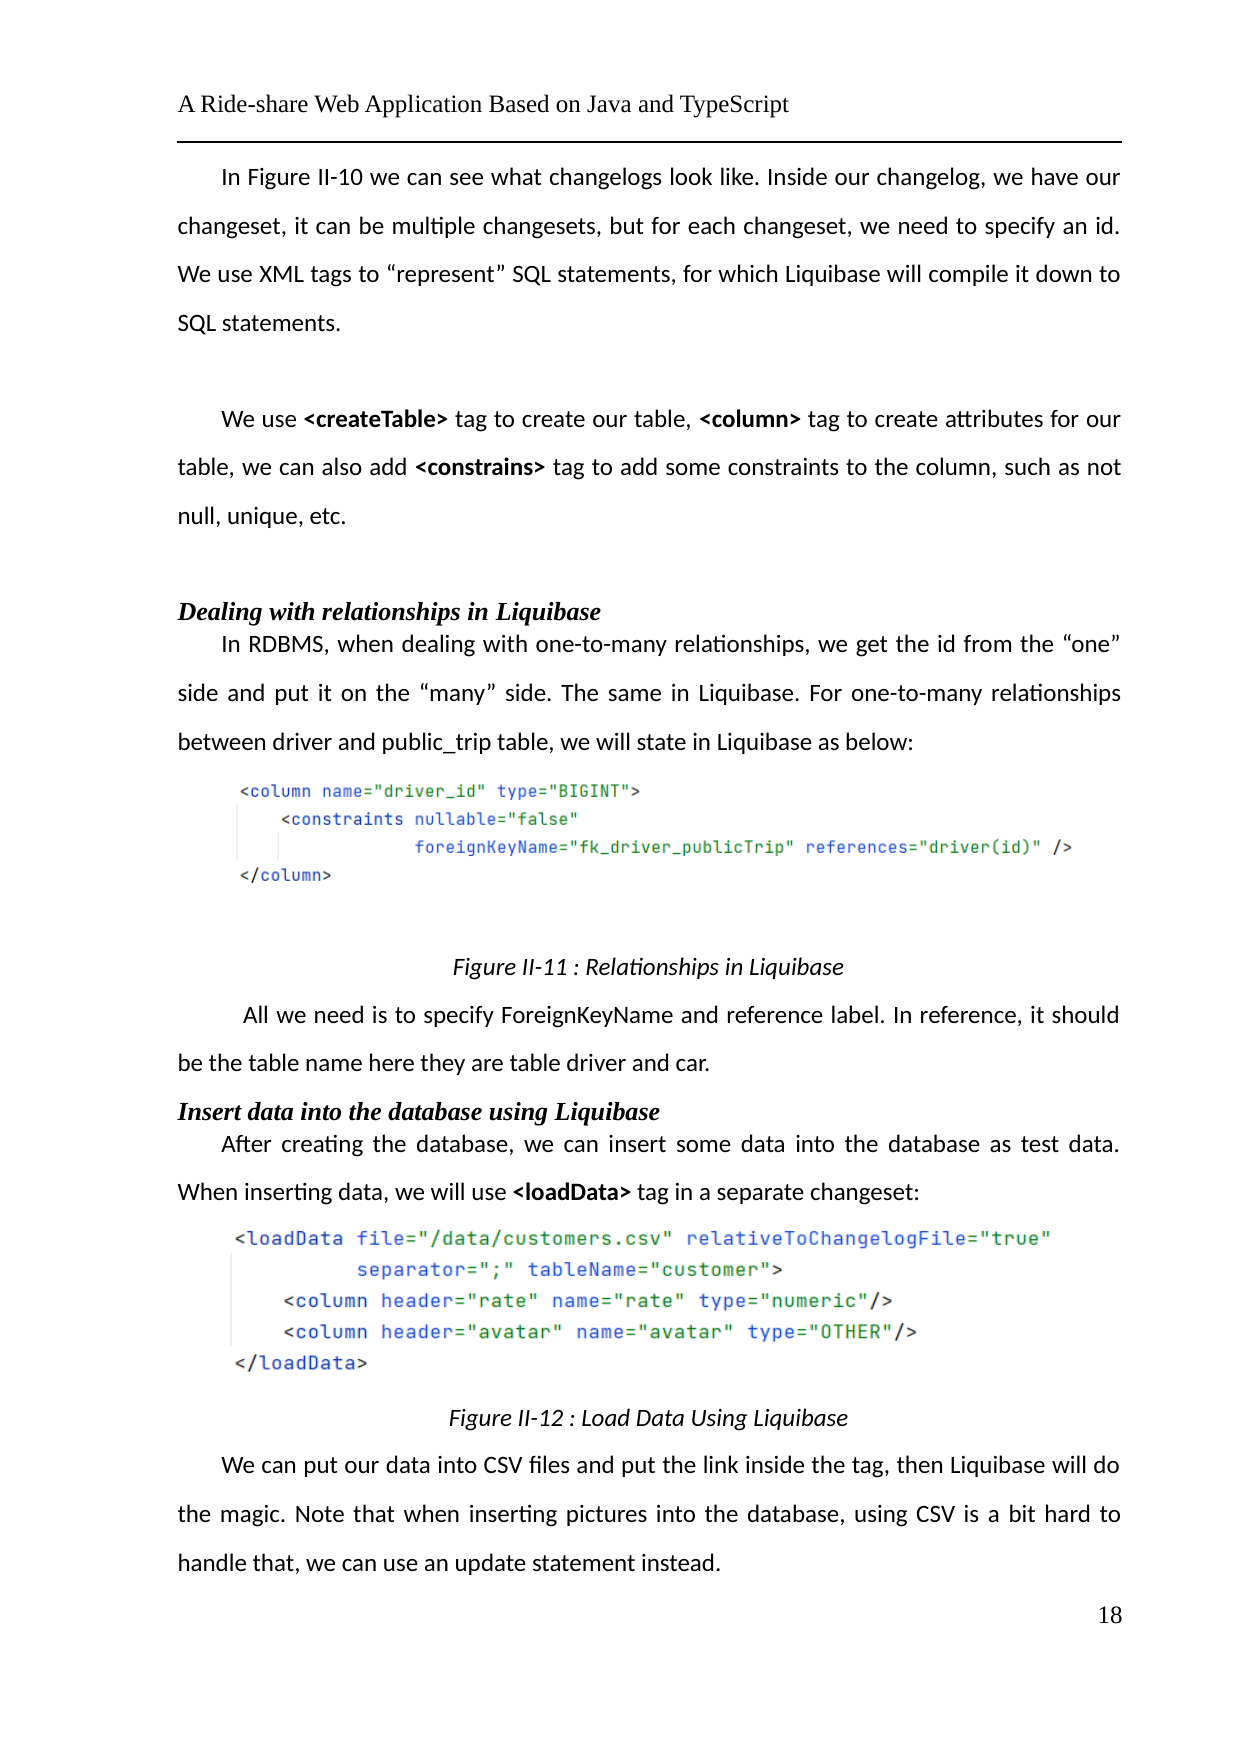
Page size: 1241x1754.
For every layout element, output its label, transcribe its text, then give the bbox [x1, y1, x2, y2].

title Insert data into the database using Liquibase [177, 1094, 1122, 1127]
picture [227, 1223, 1073, 1381]
text In RDBMS, when dealing with one-to-many relationships, we get the id from the “one” side and put it on the “many” side. The same in Liquibase. For one-to-many relationships between driver and public_trip table, we will state in Liquibase as below: [177, 627, 1122, 757]
text All we need is to specify ForeignKeyName and reference label. In reference, it should be the table name here they are table driver and car. [177, 998, 1122, 1079]
text Figure II-11 : Relationships in Liquibase [177, 950, 1122, 983]
text After creating the database, we can insert some data into the database as test data. When inserting data, we will use <loadData> tag in a separate changeset: [177, 1127, 1122, 1208]
text In Figure II-10 we can see what changelogs look like. Inside our changelog, we have our changeset, it can be multiple changesets, but for each changeset, we need to specify an id. We use XML tags to “represent” SQL statements, for which Liquibase will compile it down to SQL statements. [177, 160, 1122, 339]
title Dealing with relationships in Liquibase [177, 595, 1122, 627]
text Figure II-12 : Load Data Using Liquibase [177, 1401, 1122, 1433]
picture [217, 772, 1083, 911]
text We use <createTable> tag to create our table, <column> tag to create attributes for our table, we can also add <constrains> tag to add some constraints to the column, such as not null, unique, etc. [177, 402, 1122, 532]
text We can put our data into CSV files and put the link inside the tag, then Liquibase will do the magic. Note that when inserting pictures into the database, using CSV is a bit hard to handle that, we can use an update statement instead. [177, 1449, 1122, 1579]
